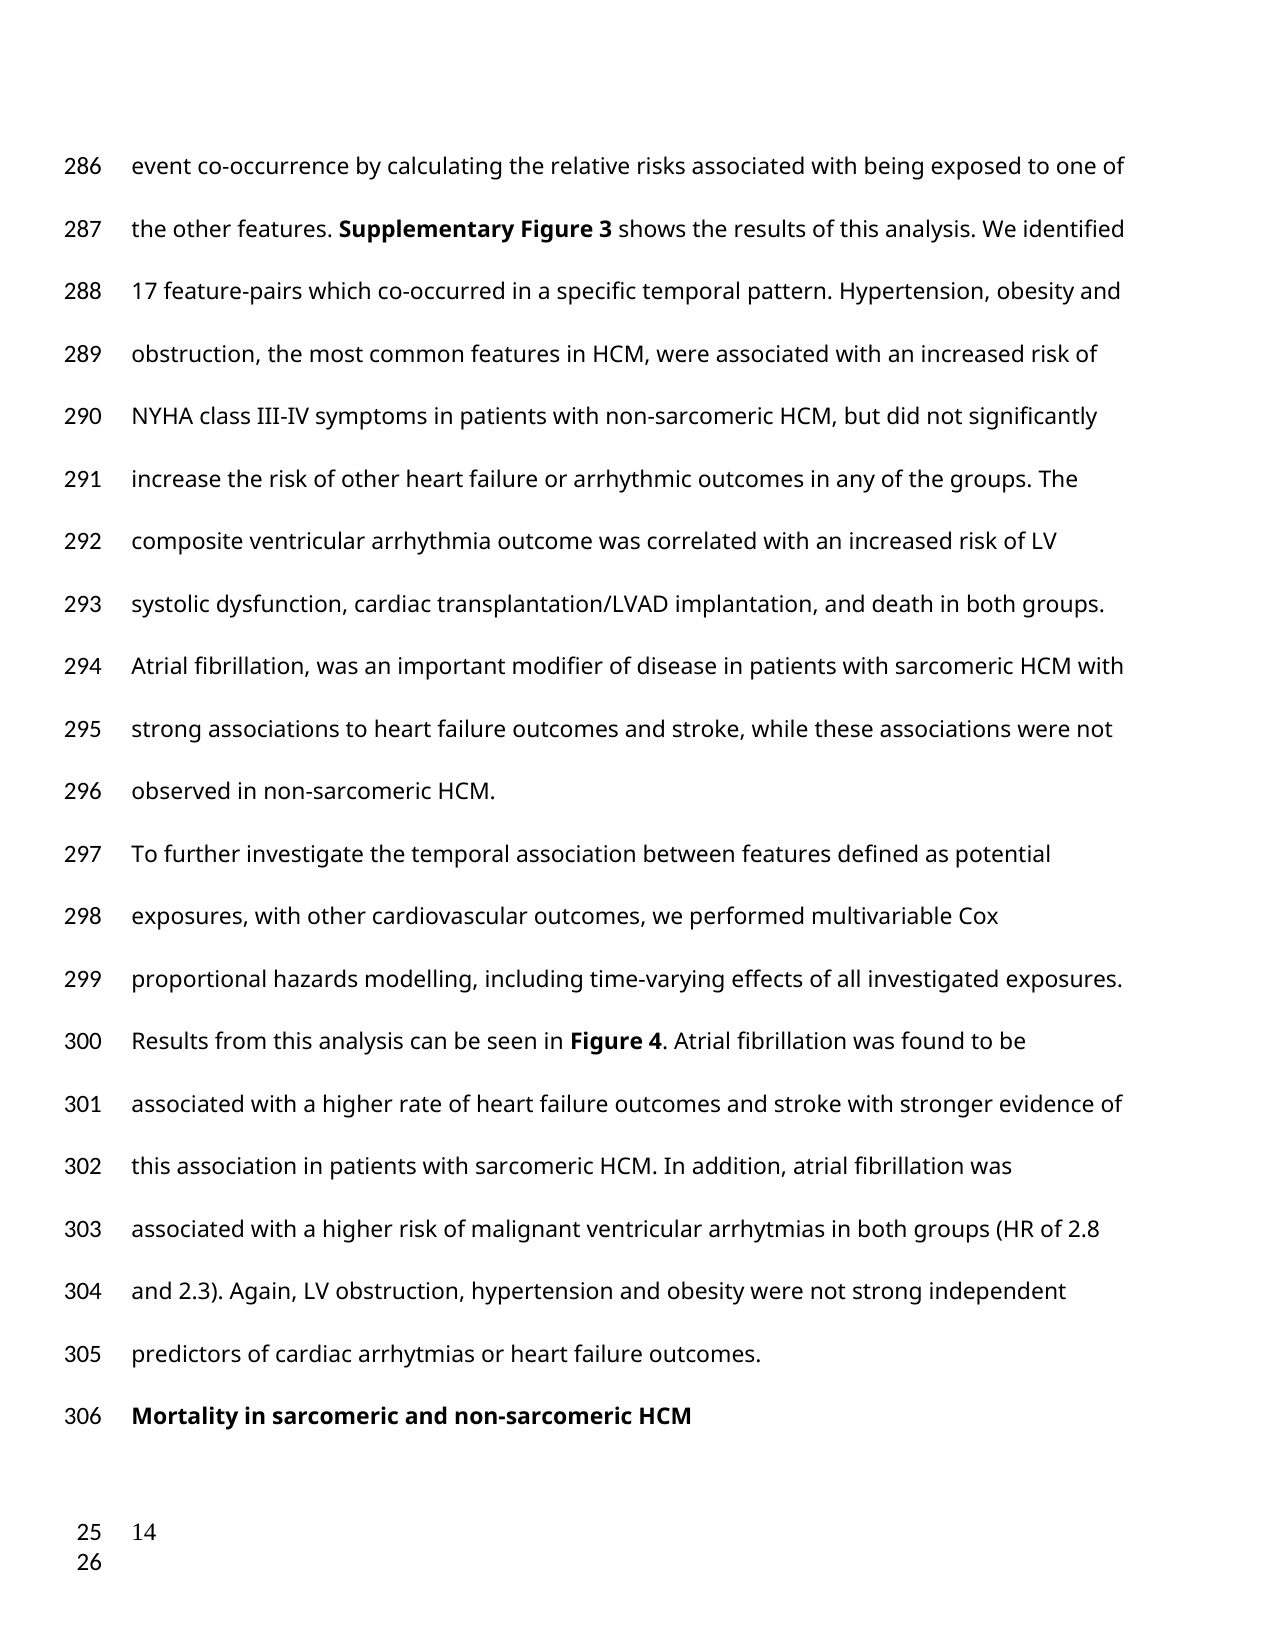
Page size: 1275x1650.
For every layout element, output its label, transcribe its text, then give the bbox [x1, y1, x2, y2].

text To further investigate the temporal association between features defined as potential exposures, with other cardiovascular outcomes, we performed multivariable Cox proportional hazards modelling, including time-varying effects of all investigated exposures. Results from this analysis can be seen in Figure 4. Atrial fibrillation was found to be associated with a higher rate of heart failure outcomes and stroke with stronger evidence of this association in patients with sarcomeric HCM. In addition, atrial fibrillation was associated with a higher risk of malignant ventricular arrhytmias in both groups (HR of 2.8 and 2.3). Again, LV obstruction, hypertension and obesity were not strong independent predictors of cardiac arrhytmias or heart failure outcomes. [131, 837, 1125, 1369]
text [131, 150, 1125, 806]
text Mortality in sarcomeric and non-sarcomeric HCM [131, 1400, 1125, 1431]
